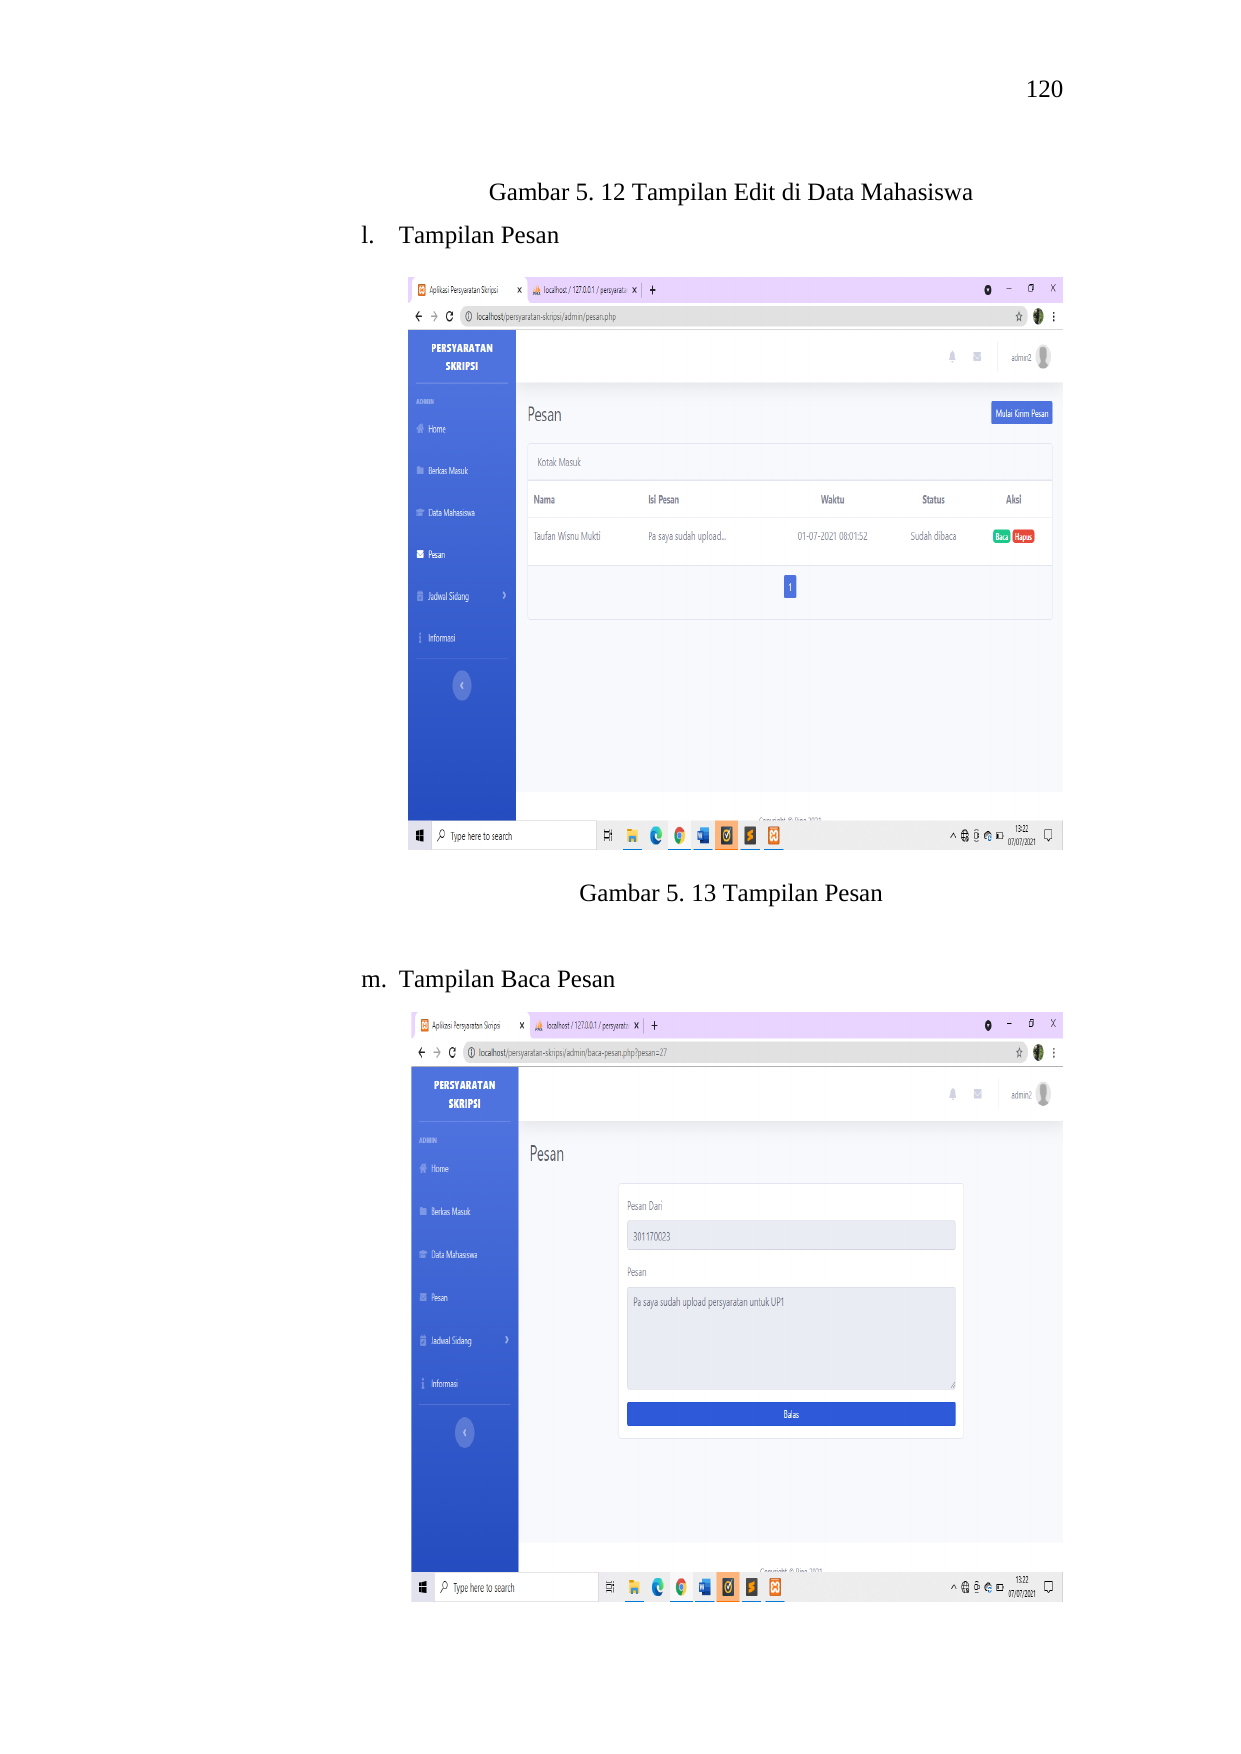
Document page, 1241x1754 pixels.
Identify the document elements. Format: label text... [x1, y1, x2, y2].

list Tampilan Baca Pesan [361, 964, 1063, 993]
picture [408, 277, 1063, 850]
picture [411, 1012, 1063, 1602]
list Tampilan Pesan [361, 220, 1063, 249]
text Gambar 5. 12 Tampilan Edit di Data Mahasiswa [399, 177, 1063, 206]
